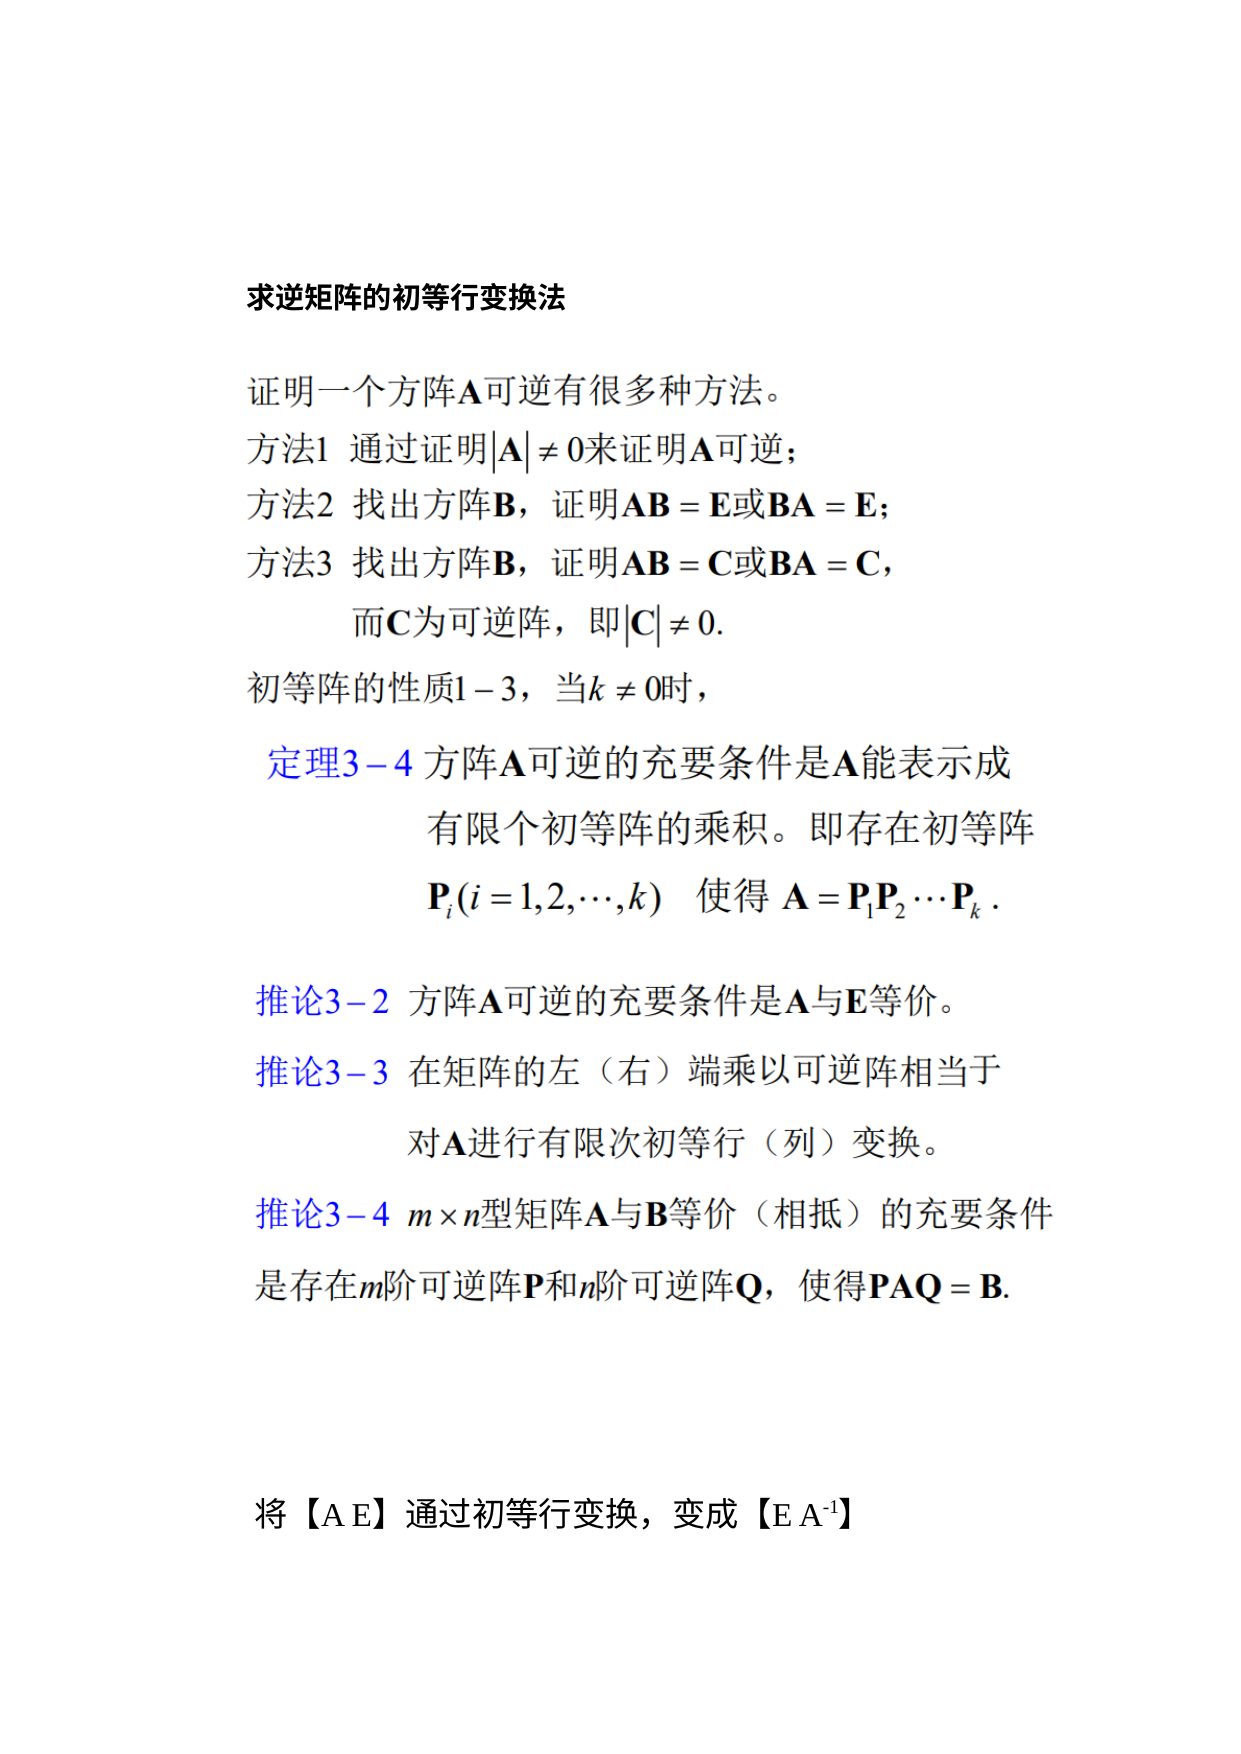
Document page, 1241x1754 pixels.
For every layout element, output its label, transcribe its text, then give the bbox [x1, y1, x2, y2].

picture [237, 965, 1073, 1322]
text 将【A E】通过初等行变换，变成【E A-1】 [187, 1479, 1053, 1544]
subtitle 求逆矩阵的初等行变换法 [187, 264, 1053, 329]
picture [237, 366, 903, 718]
picture [237, 731, 1062, 933]
